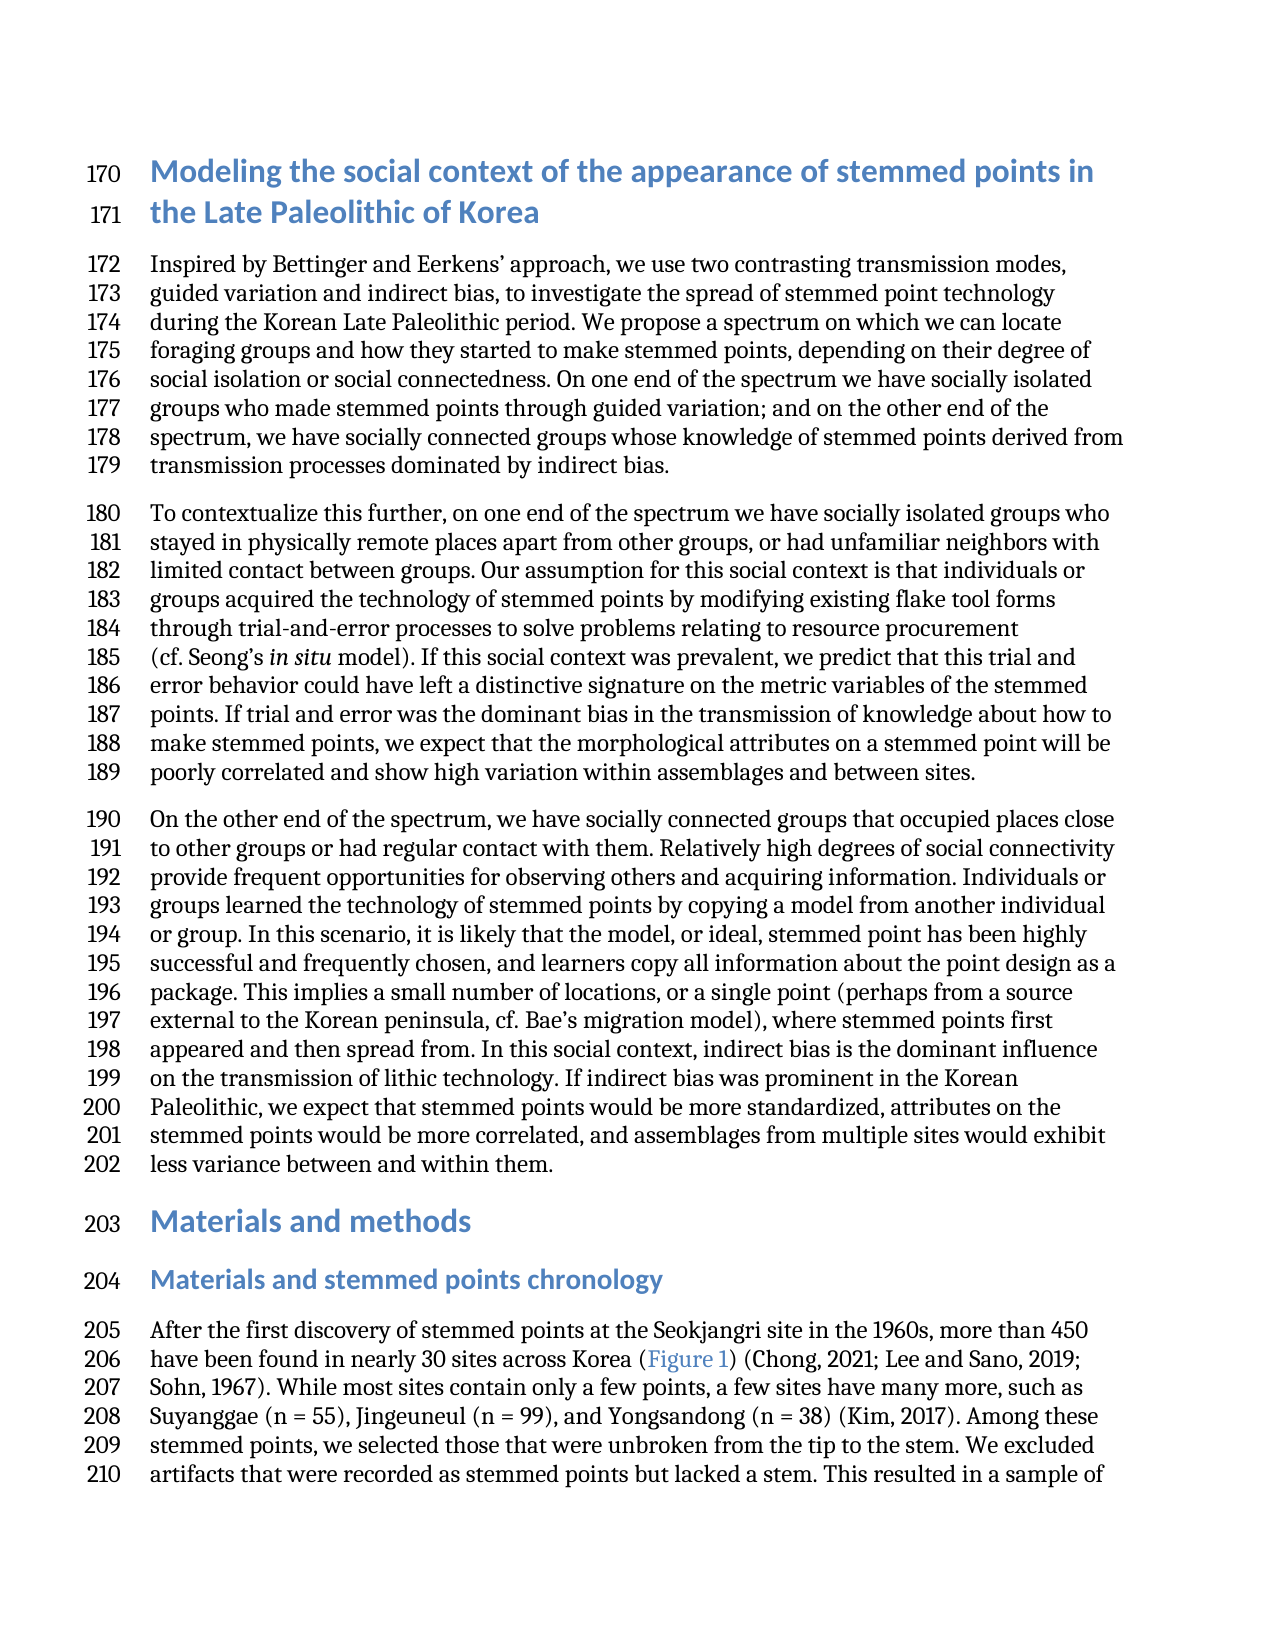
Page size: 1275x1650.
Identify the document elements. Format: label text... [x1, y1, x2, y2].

text On the other end of the spectrum, we have socially connected groups that occupied places close to other groups or had regular contact with them. Relatively high degrees of social connectivity provide frequent opportunities for observing others and acquiring information. Individuals or groups learned the technology of stemmed points by copying a model from another individual or group. In this scenario, it is likely that the model, or ideal, stemmed point has been highly successful and frequently chosen, and learners copy all information about the point design as a package. This implies a small number of locations, or a single point (perhaps from a source external to the Korean peninsula, cf. Bae’s migration model), where stemmed points first appeared and then spread from. In this social context, indirect bias is the dominant influence on the transmission of lithic technology. If indirect bias was prominent in the Korean Paleolithic, we expect that stemmed points would be more standardized, attributes on the stemmed points would be more correlated, and assemblages from multiple sites would exhibit less variance between and within them. [150, 805, 1125, 1179]
text To contextualize this further, on one end of the spectrum we have socially isolated groups who stayed in physically remote places apart from other groups, or had unfamiliar neighbors with limited contact between groups. Our assumption for this social context is that individuals or groups acquired the technology of stemmed points by modifying existing flake tool forms through trial-and-error processes to solve problems relating to resource procurement (cf. Seong’s in situ model). If this social context was prevalent, we predict that this trial and error behavior could have left a distinctive signature on the metric variables of the stemmed points. If trial and error was the dominant bias in the transmission of knowledge about how to make stemmed points, we expect that the morphological attributes on a stemmed point will be poorly correlated and show high variation within assemblages and between sites. [150, 499, 1125, 786]
text Inspired by Bettinger and Eerkens’ approach, we use two contrasting transmission modes, guided variation and indirect bias, to investigate the spread of stemmed point technology during the Korean Late Paleolithic period. We propose a spectrum on which we can locate foraging groups and how they started to make stemmed points, depending on their degree of social isolation or social connectedness. On one end of the spectrum we have socially isolated groups who made stemmed points through guided variation; and on the other end of the spectrum, we have socially connected groups whose knowledge of stemmed points derived from transmission processes dominated by indirect bias. [150, 250, 1125, 480]
subtitle Materials and methods [150, 1200, 1125, 1241]
subtitle Materials and stemmed points chronology [150, 1261, 1125, 1297]
subtitle Modeling the social context of the appearance of stemmed points in the Late Paleolithic of Korea [150, 150, 1125, 231]
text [150, 1316, 1125, 1488]
